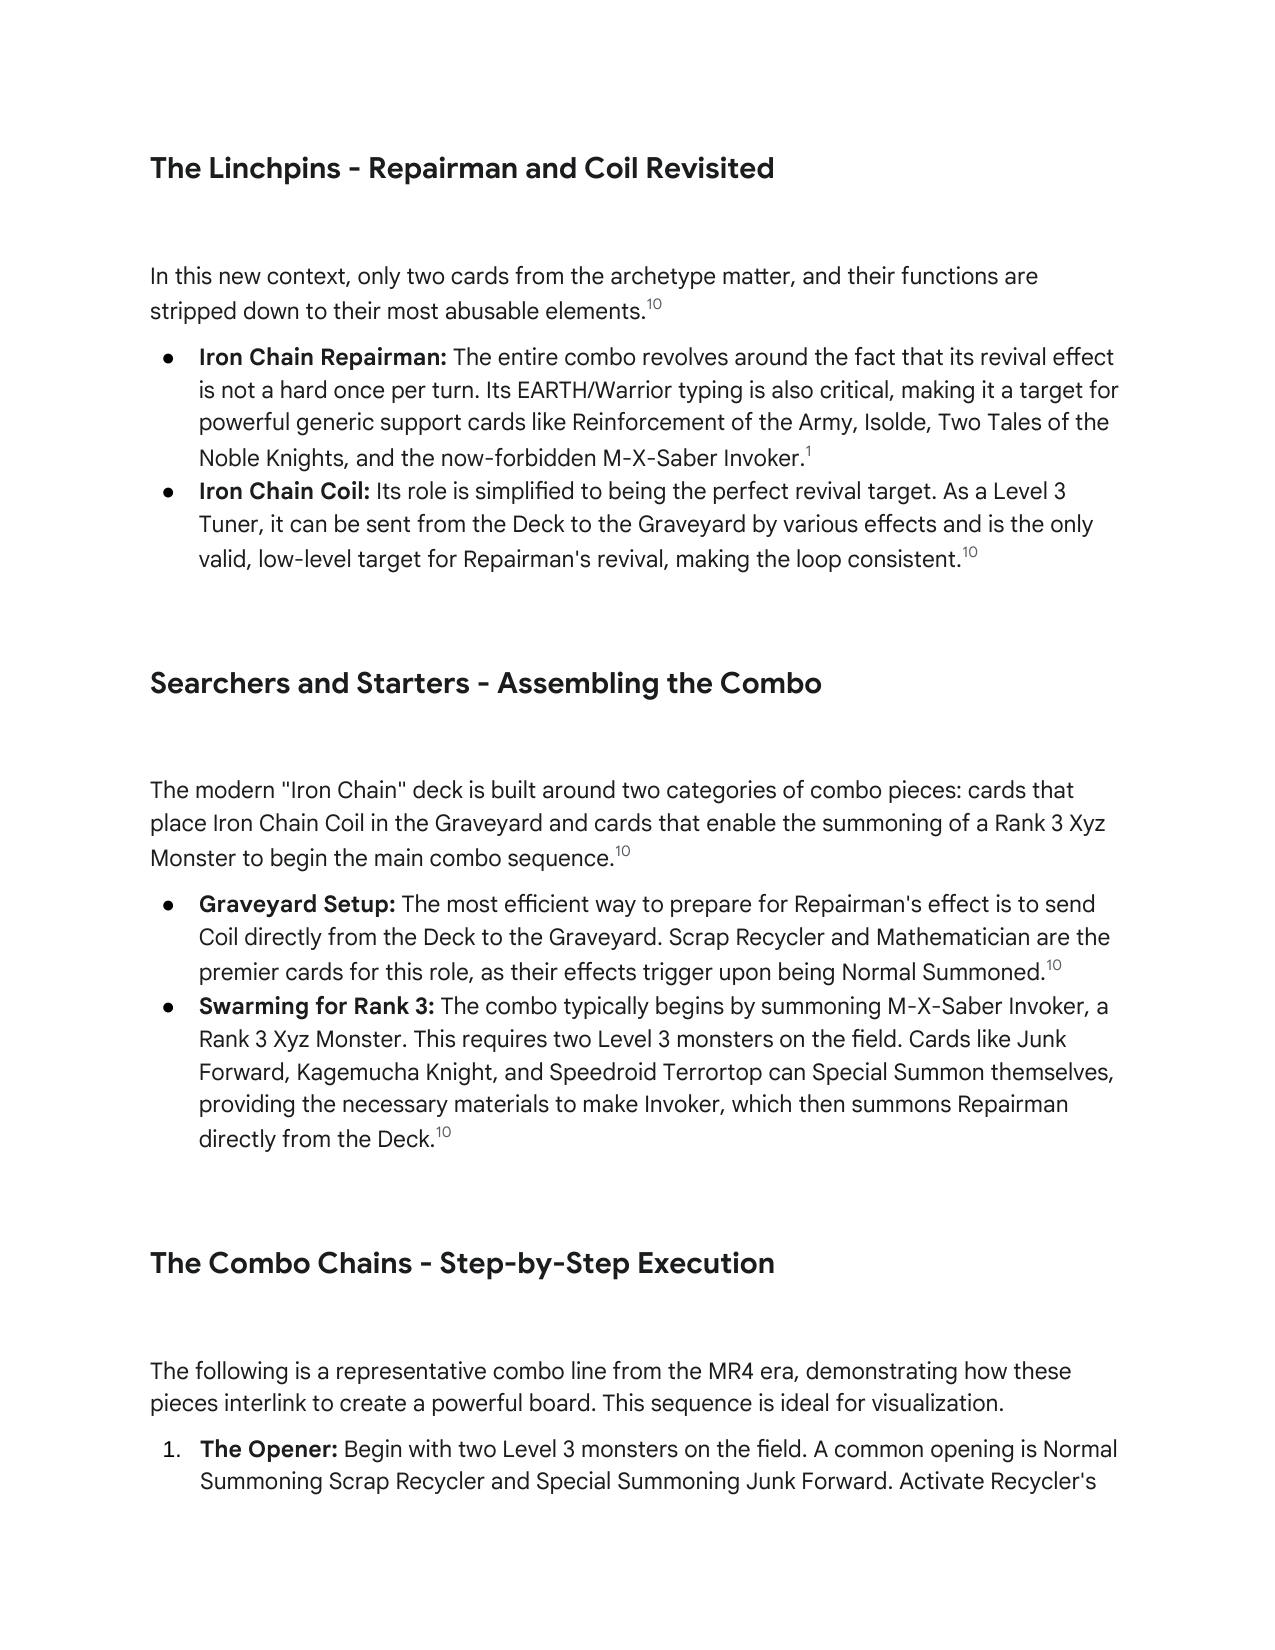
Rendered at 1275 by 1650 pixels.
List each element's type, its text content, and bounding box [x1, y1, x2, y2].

text In this new context, only two cards from the archetype matter, and their functions are stripped down to their most abusable elements.10 [150, 262, 1125, 326]
list Graveyard Setup: The most efficient way to prepare for Repairman's effect is to send Coil directly from the Deck to the Graveyard. Scrap Recycler and Mathematician are the premier cards for this role, as their effects trigger upon being Normal Summoned.10 [161, 891, 1125, 988]
subtitle The Combo Chains - Step-by-Step Execution [150, 1245, 1125, 1282]
list Swarming for Rank 3: The combo typically begins by summoning M-X-Saber Invoker, a Rank 3 Xyz Monster. This requires two Level 3 monsters on the field. Cards like Junk Forward, Kagemucha Knight, and Speedroid Terrortop can Special Summon themselves, providing the necessary materials to make Invoker, which then summons Repairman directly from the Deck.10 [161, 992, 1125, 1155]
list Iron Chain Repairman: The entire combo revolves around the fact that its revival effect is not a hard once per turn. Its EARTH/Warrior typing is also critical, making it a target for powerful generic support cards like Reinforcement of the Army, Isolde, Two Tales of the Noble Knights, and the now-forbidden M-X-Saber Invoker.1 [161, 343, 1125, 473]
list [162, 1435, 1125, 1496]
text The modern "Iron Chain" deck is built around two categories of combo pieces: cards that place Iron Chain Coil in the Graveyard and cards that enable the summoning of a Rank 3 Xyz Monster to begin the main combo sequence.10 [150, 777, 1125, 874]
subtitle The Linchpins - Repairman and Coil Revisited [150, 150, 1125, 187]
subtitle Searchers and Starters - Assembling the Combo [150, 665, 1125, 701]
list Iron Chain Coil: Its role is simplified to being the perfect revival target. As a Level 3 Tuner, it can be sent from the Deck to the Graveyard by various effects and is the only valid, low-level target for Repairman's revival, making the loop consistent.10 [161, 477, 1125, 575]
text The following is a representative combo line from the MR4 era, demonstrating how these pieces interlink to create a powerful board. This sequence is ideal for visualization. [150, 1357, 1125, 1418]
